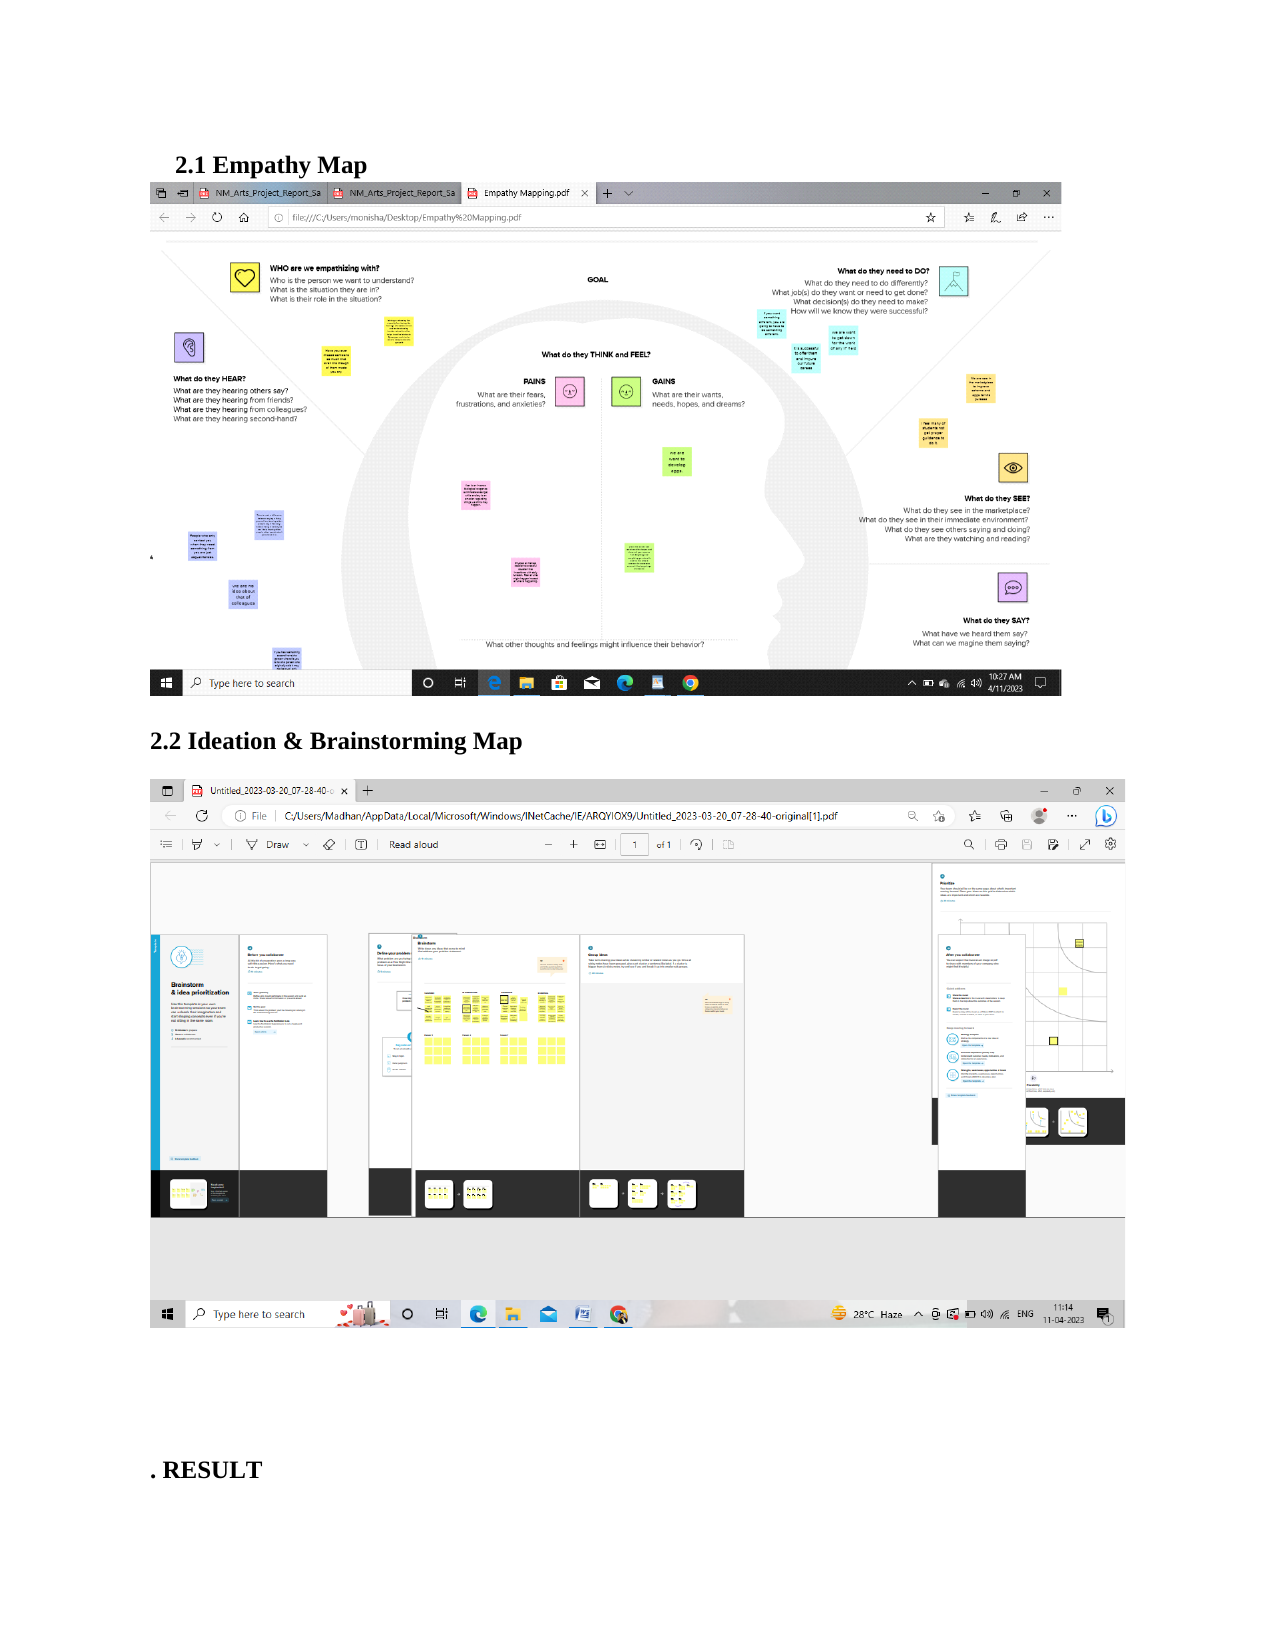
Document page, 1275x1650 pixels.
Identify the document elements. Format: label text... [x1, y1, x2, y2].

picture [150, 779, 1125, 1328]
picture [150, 182, 1062, 696]
text . RESULT [150, 1456, 1125, 1484]
text 2.2 Ideation & Brainstorming Map [150, 726, 1125, 754]
